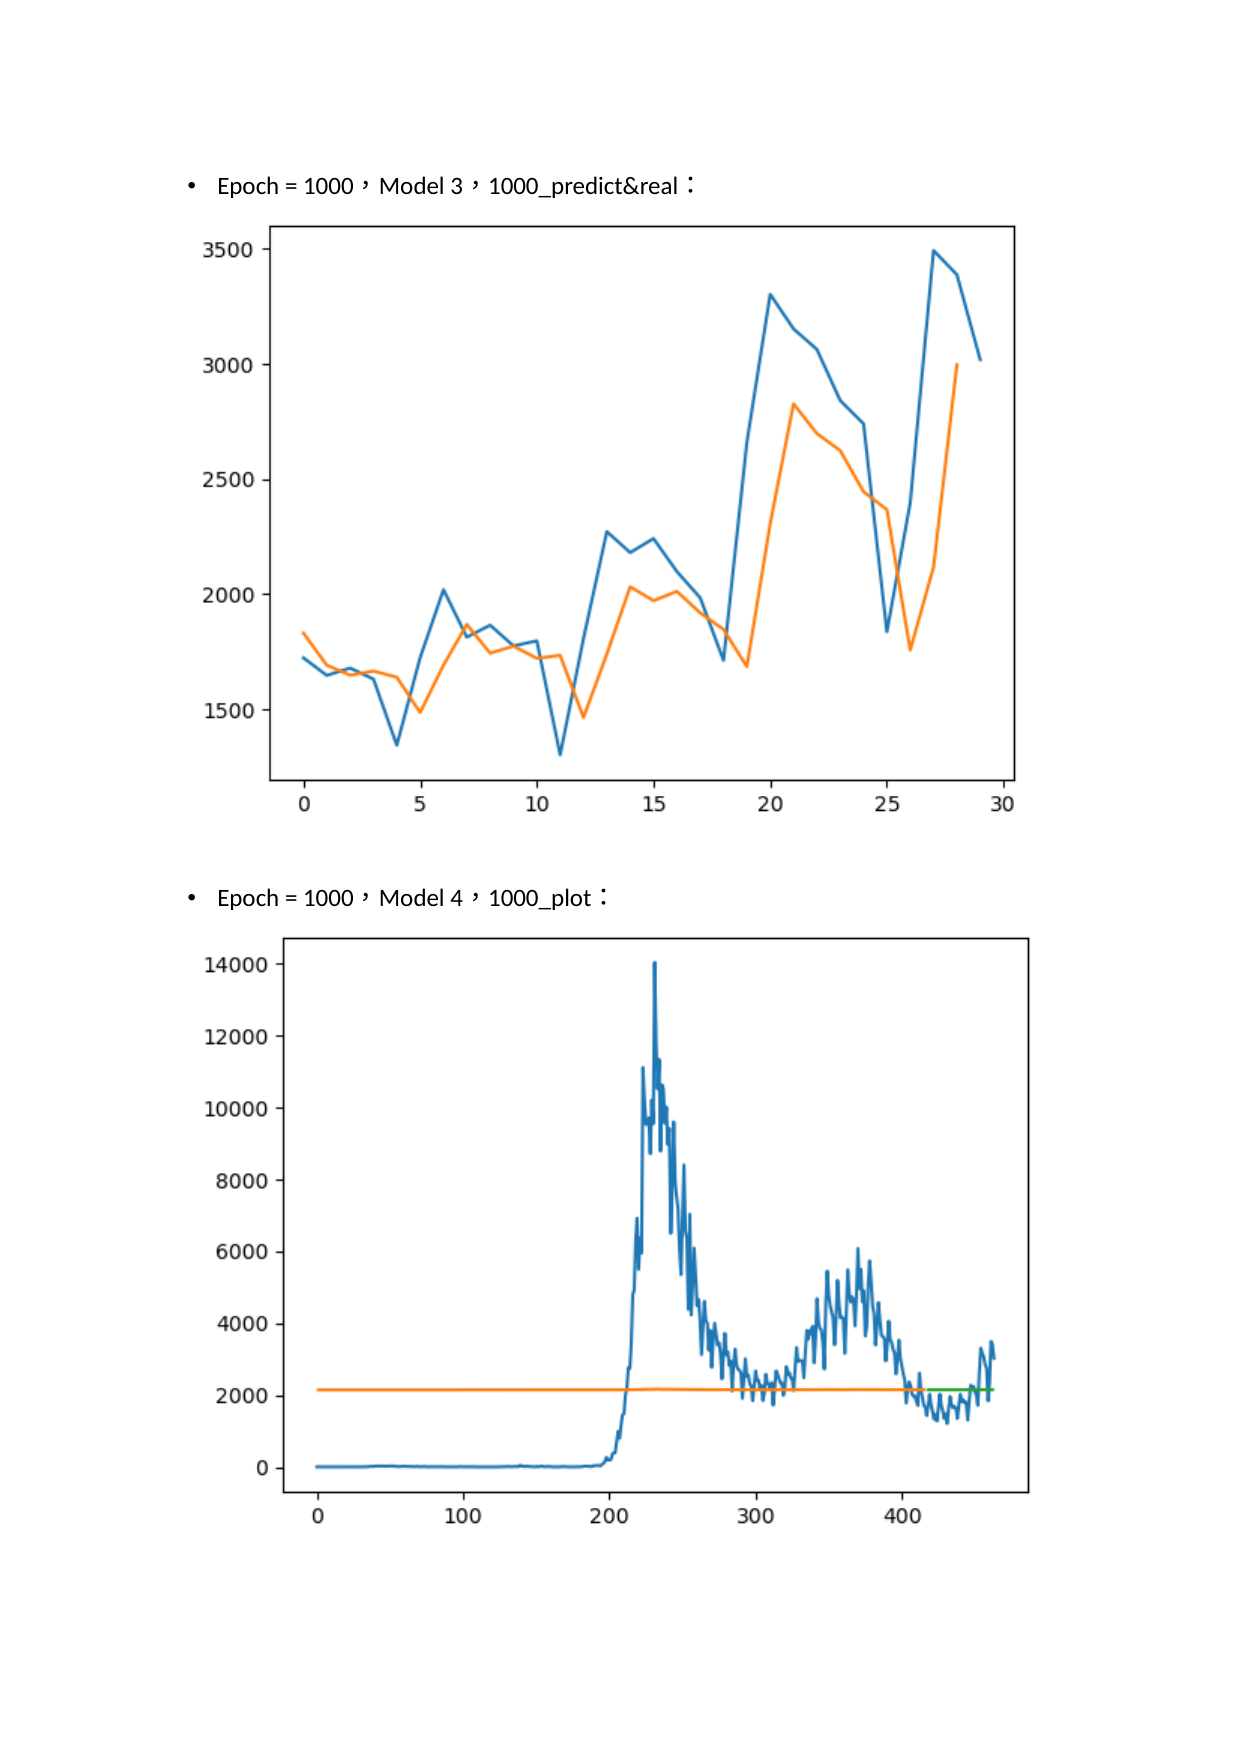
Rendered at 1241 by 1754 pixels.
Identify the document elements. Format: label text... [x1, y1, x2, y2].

picture [187, 211, 1032, 831]
picture [187, 923, 1043, 1543]
list Epoch = 1000，Model 3，1000_predict&real： [187, 164, 1053, 202]
list Epoch = 1000，Model 4，1000_plot： [187, 877, 1053, 914]
